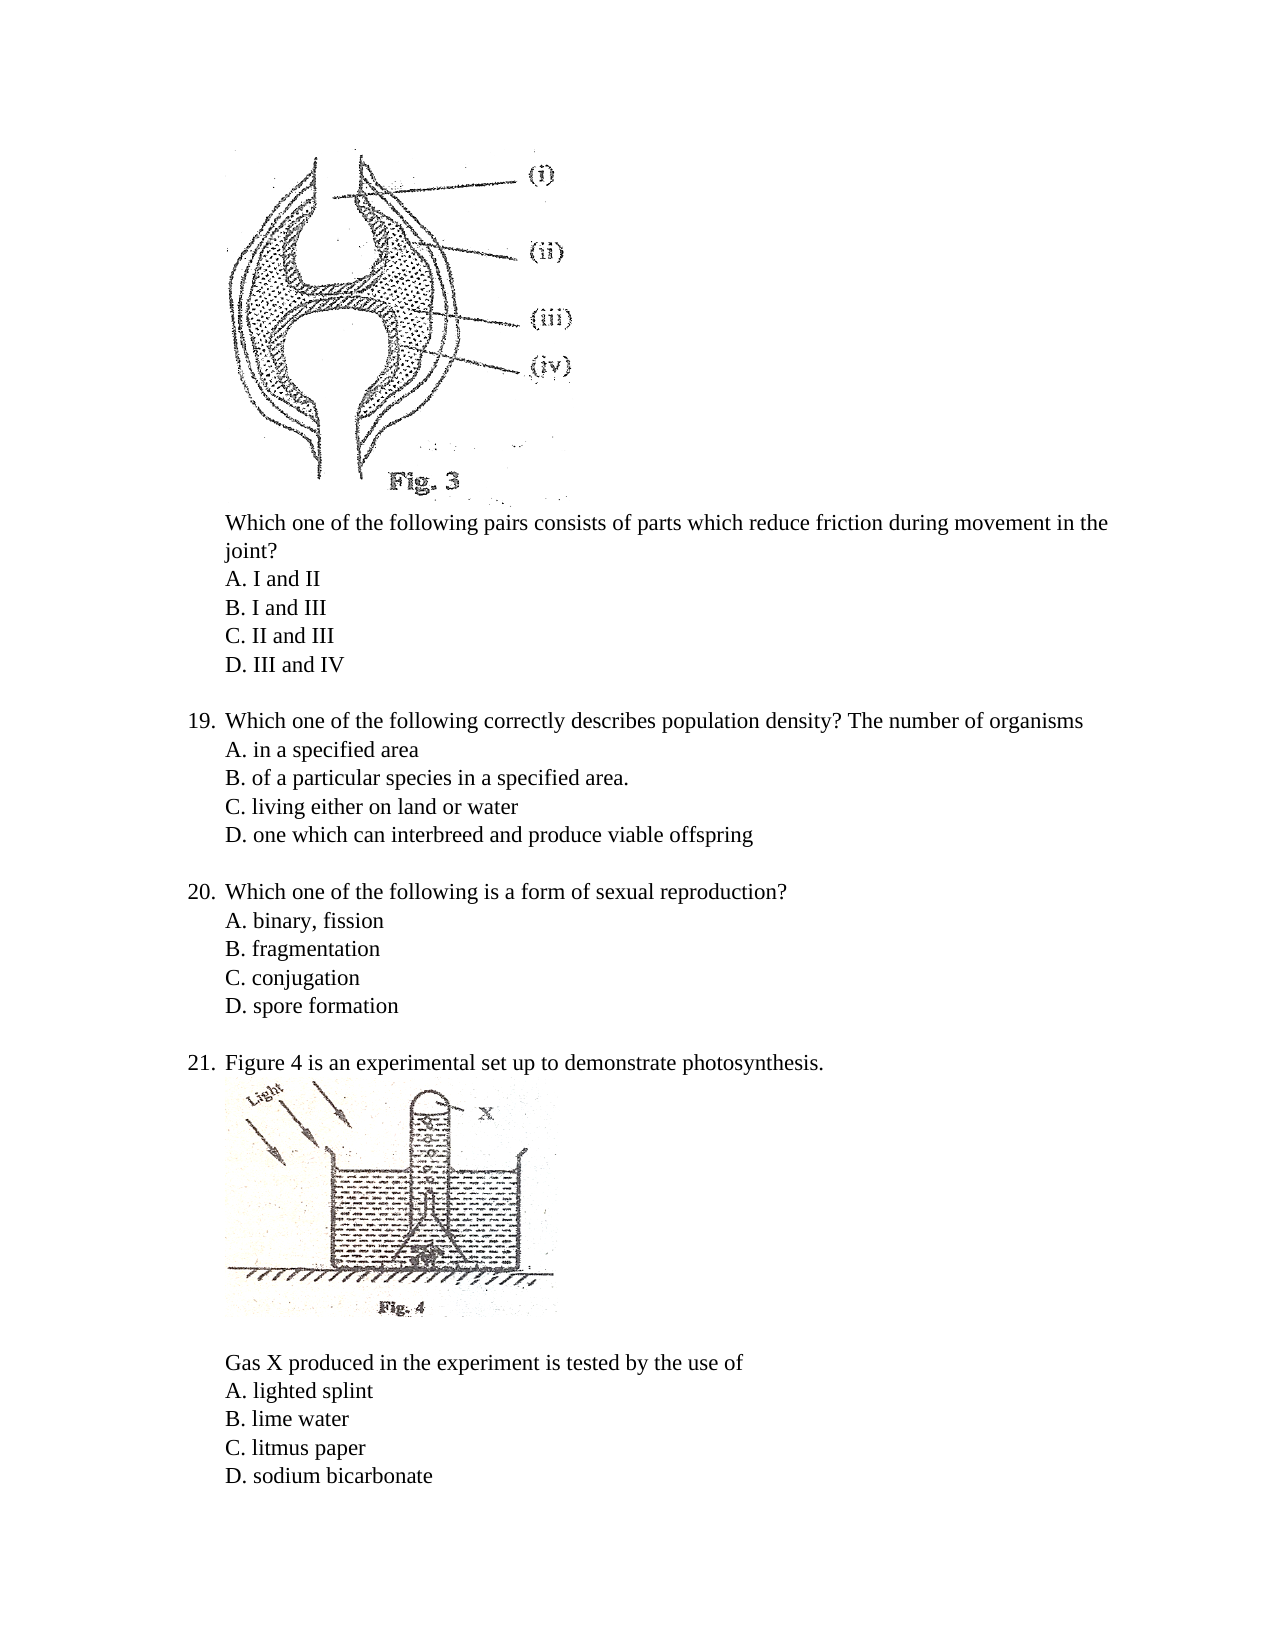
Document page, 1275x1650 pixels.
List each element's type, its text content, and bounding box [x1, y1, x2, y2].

list Gas X produced in the experiment is tested by the use of [225, 1349, 1125, 1375]
list B. of a particular species in a specified area. [225, 764, 1125, 791]
picture [225, 1077, 558, 1317]
list C. living either on land or water [225, 793, 1125, 819]
list Figure 4 is an experimental set up to demonstrate photosynthesis. [187, 1049, 1125, 1075]
list D. III and IV [225, 651, 1125, 677]
list A. lighted splint [225, 1377, 1125, 1403]
list Which one of the following is a form of sexual reproduction? [187, 878, 1125, 904]
list D. sodium bicarbonate [225, 1462, 1125, 1489]
list A. binary, fission [225, 907, 1125, 933]
list C. conjugation [225, 963, 1125, 990]
list Which one of the following pairs consists of parts which reduce friction during movement in the joint? [225, 508, 1125, 563]
list B. lime water [225, 1406, 1125, 1432]
list D. one which can interbreed and produce viable offspring [225, 821, 1125, 848]
list B. I and III [225, 594, 1125, 620]
list A. in a specified area [225, 736, 1125, 762]
list D. spore formation [225, 992, 1125, 1018]
list A. I and II [225, 565, 1125, 592]
list Which one of the following correctly describes population density? The number of organisms [187, 708, 1125, 734]
picture [225, 149, 576, 507]
list C. litmus paper [225, 1434, 1125, 1460]
list B. fragmentation [225, 935, 1125, 961]
list C. II and III [225, 622, 1125, 649]
